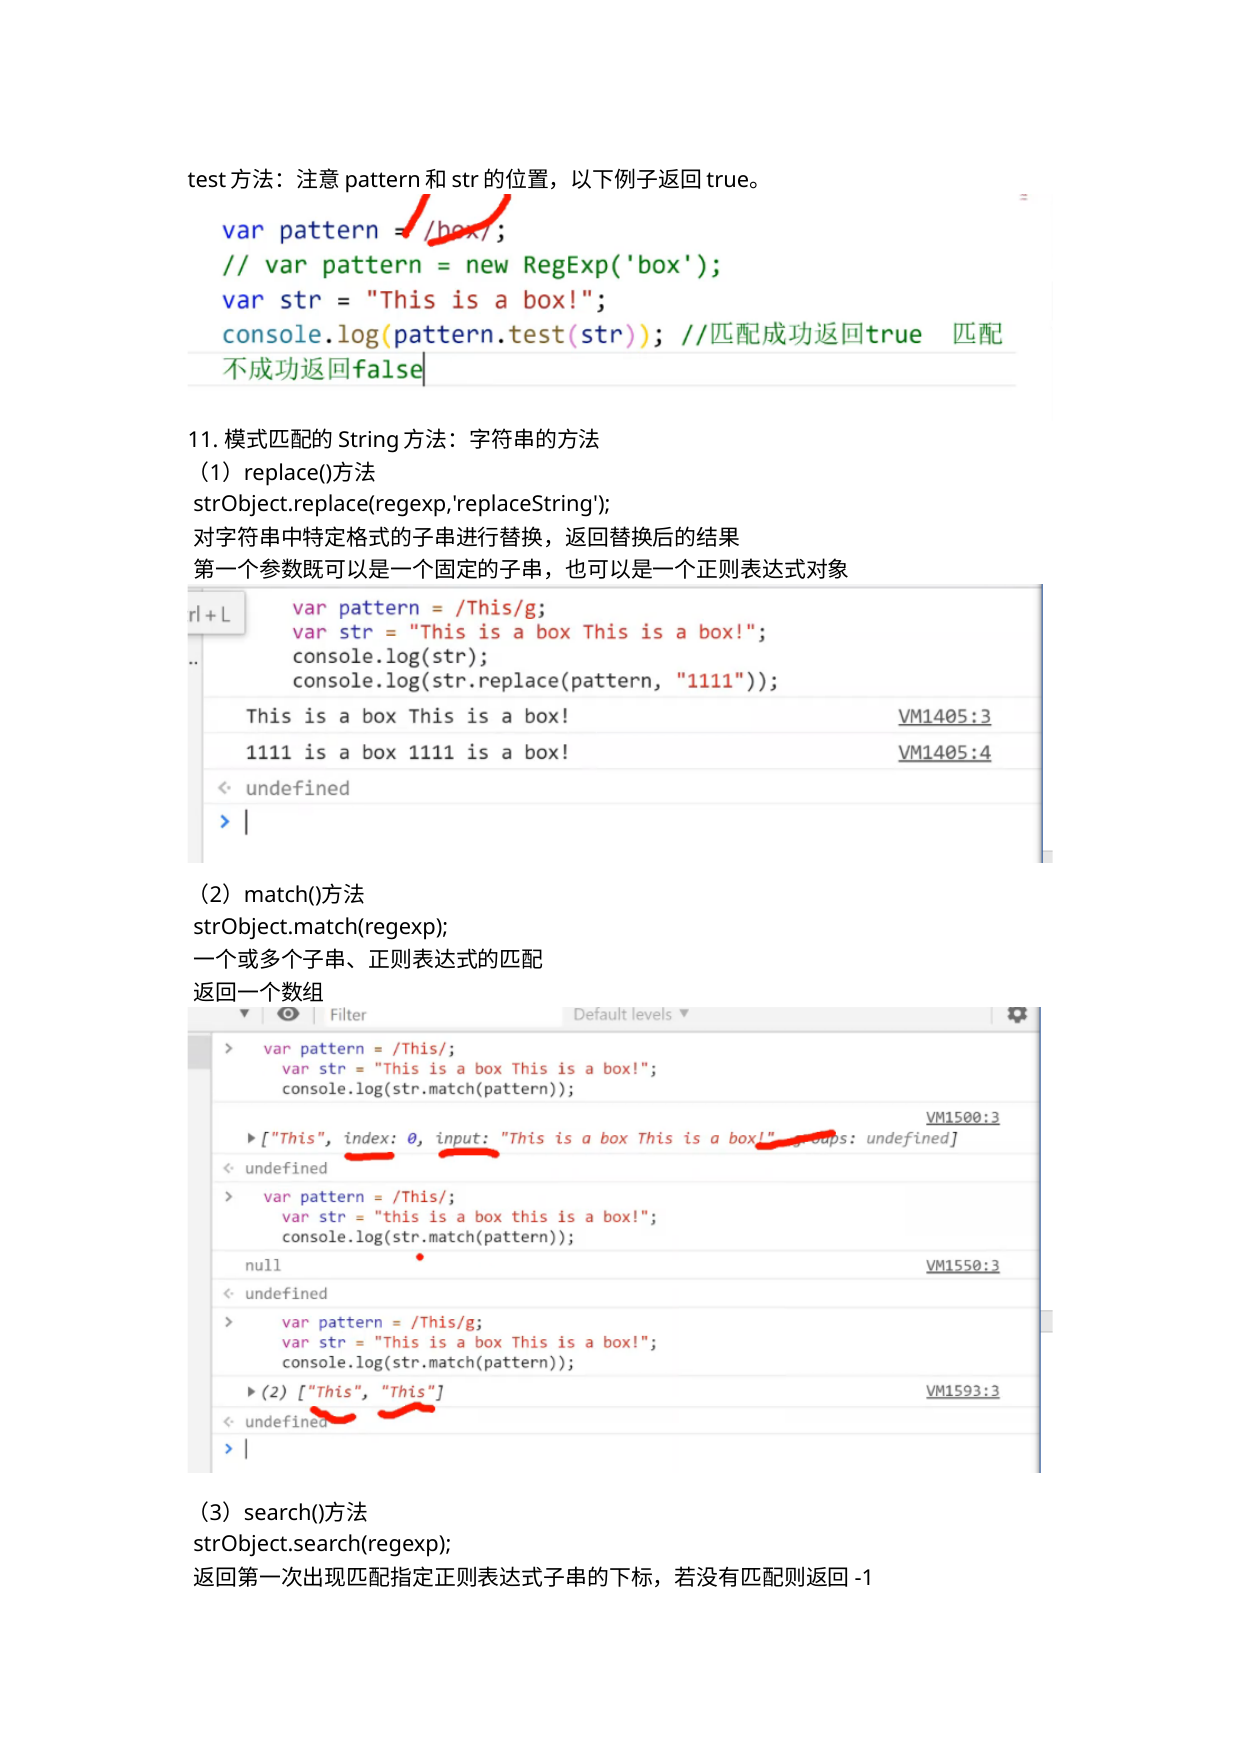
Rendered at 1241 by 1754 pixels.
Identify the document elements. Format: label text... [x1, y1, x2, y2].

text 对字符串中特定格式的子串进行替换，返回替换后的结果 [187, 519, 1053, 552]
picture [187, 1007, 1053, 1473]
text 一个或多个子串、正则表达式的匹配 [187, 942, 1053, 974]
text （1）replace()方法 [187, 454, 1053, 487]
text 第一个参数既可以是一个固定的子串，也可以是一个正则表达式对象 [187, 552, 1053, 584]
text strObject.replace(regexp,'replaceString'); [187, 487, 1053, 519]
picture [187, 194, 1053, 421]
text （2）match()方法 [187, 877, 1053, 909]
text 11. 模式匹配的String方法：字符串的方法 [187, 422, 1053, 454]
picture [187, 584, 1053, 863]
text test方法：注意pattern和str的位置，以下例子返回true。 [187, 162, 1053, 194]
text 返回一个数组 [187, 974, 1053, 1007]
text strObject.search(regexp); [187, 1527, 1053, 1559]
text strObject.match(regexp); [187, 909, 1053, 942]
text 返回第一次出现匹配指定正则表达式子串的下标，若没有匹配则返回 -1 [187, 1559, 1053, 1592]
text （3）search()方法 [187, 1494, 1053, 1527]
